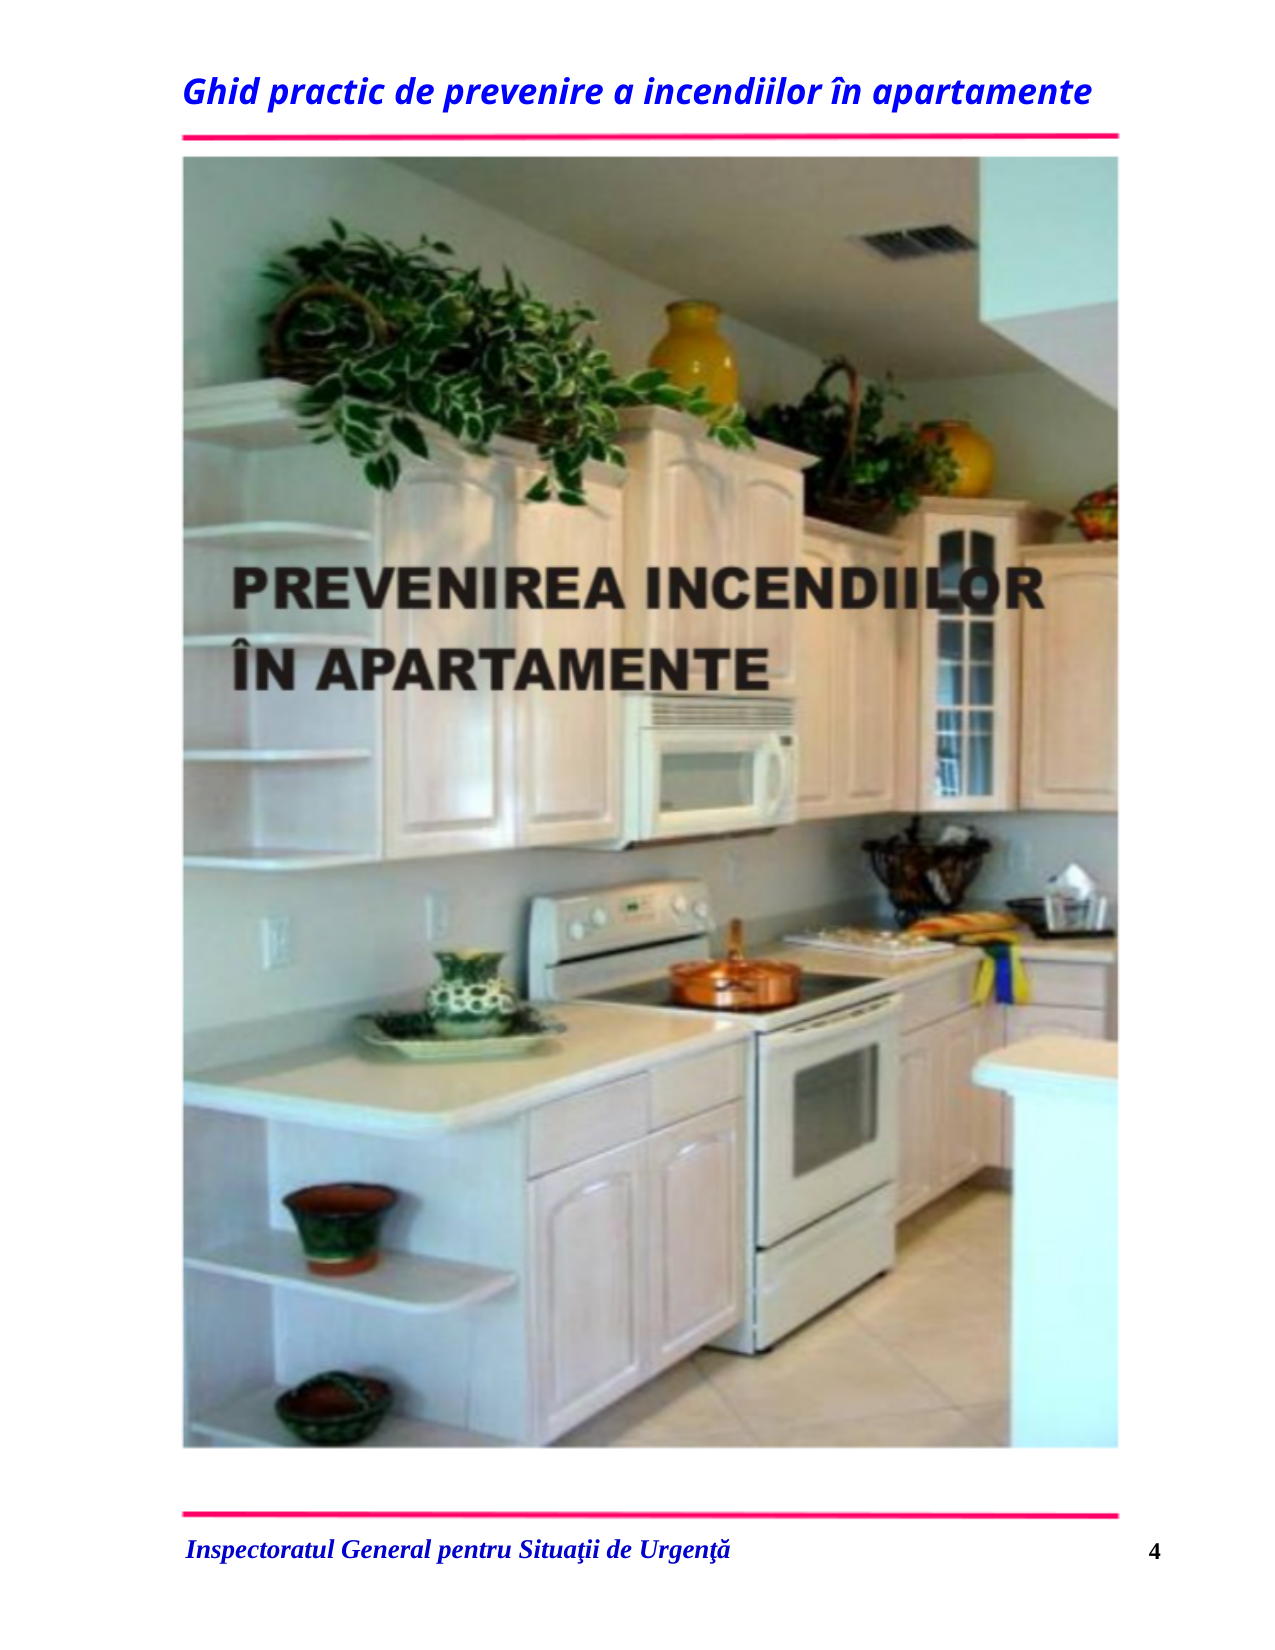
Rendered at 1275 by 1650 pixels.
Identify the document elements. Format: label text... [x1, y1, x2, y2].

table_header 4 [962, 1528, 1160, 1565]
picture [177, 130, 1124, 1521]
table_header Inspectoratul General pentru Situaţii de Urgenţă [185, 1528, 962, 1565]
text Ghid practic de prevenire a incendiilor în apartamente [150, 66, 1125, 115]
